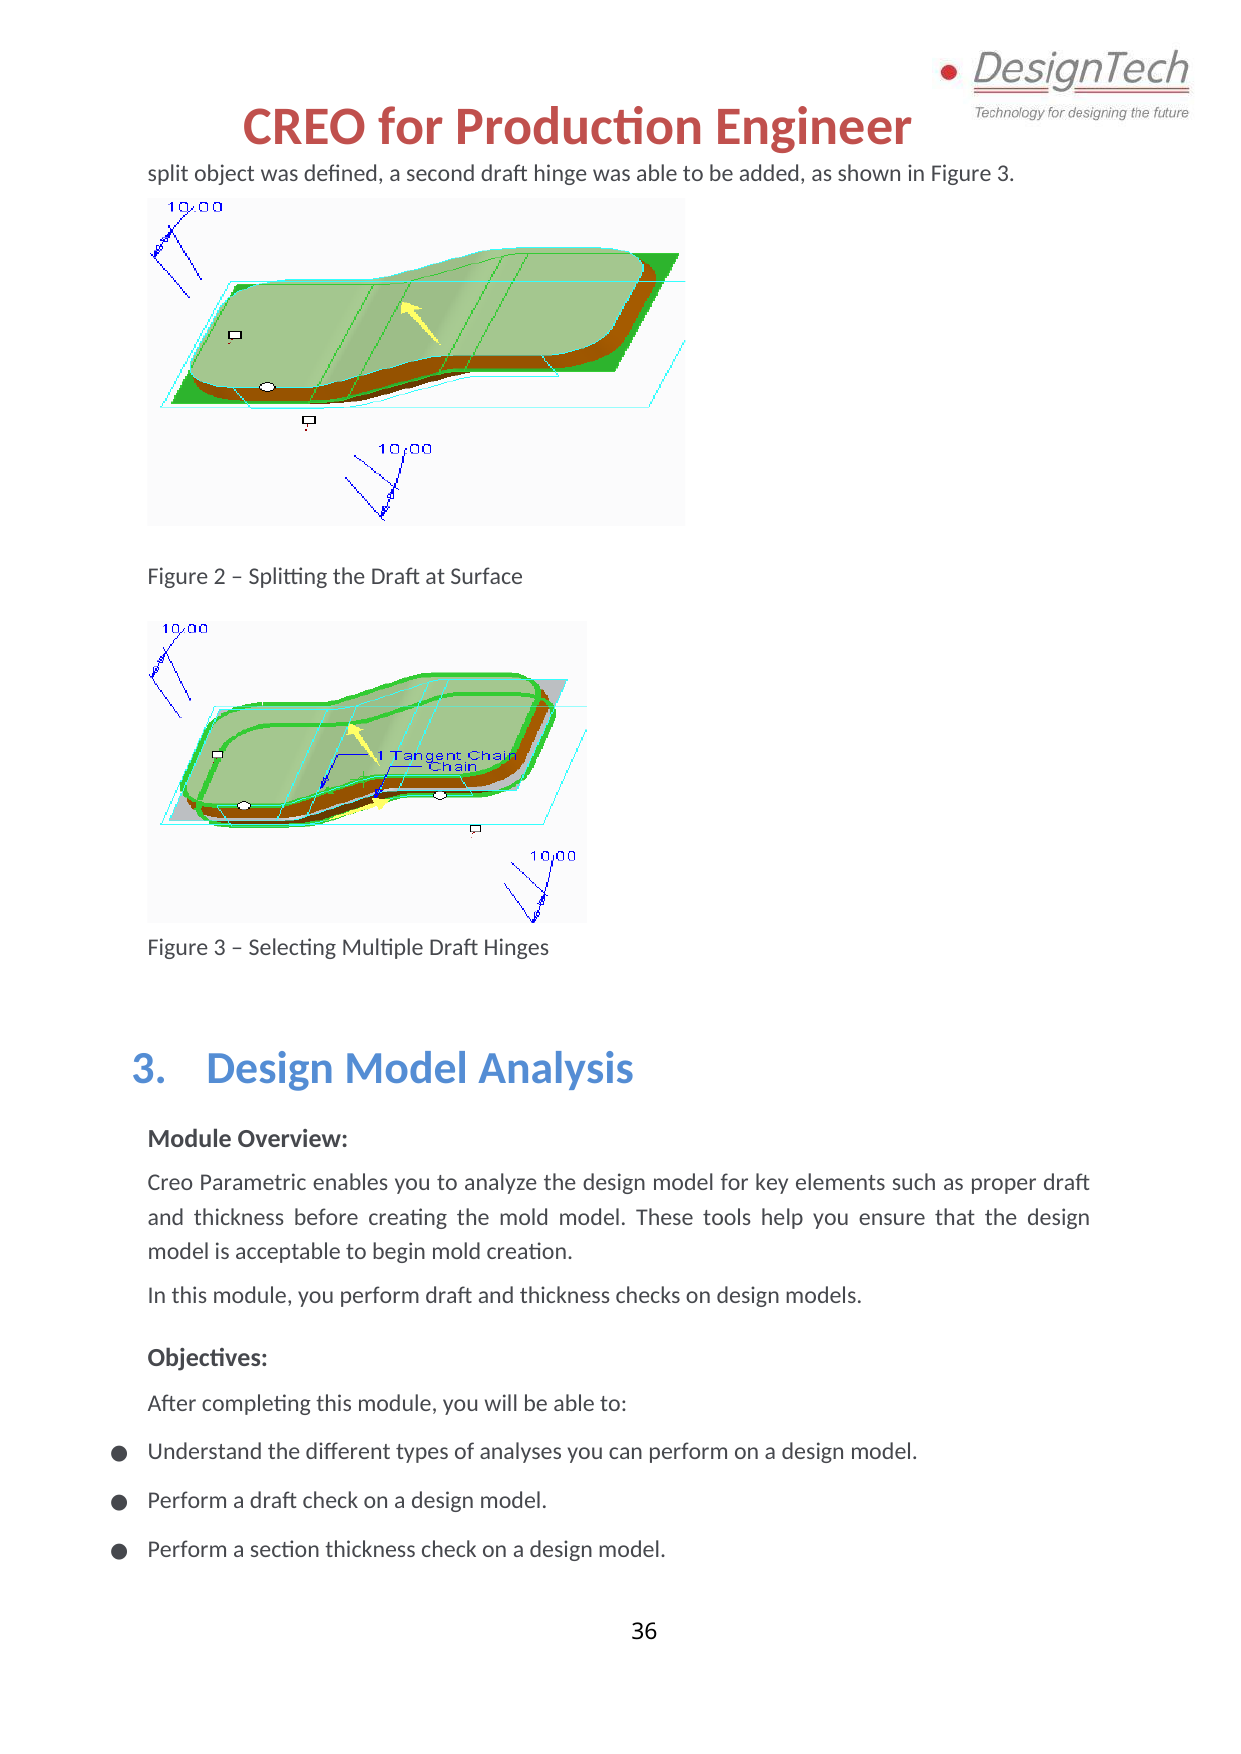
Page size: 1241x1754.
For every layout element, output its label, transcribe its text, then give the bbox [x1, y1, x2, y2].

list Perform a section thickness check on a design model. [110, 1527, 1194, 1570]
list Perform a draft check on a design model. [110, 1478, 1194, 1521]
subtitle Objectives: [147, 1341, 1194, 1372]
subtitle Module Overview: [147, 1122, 1194, 1153]
text After completing this module, you will be able to: [147, 1388, 1194, 1418]
picture [932, 42, 1195, 127]
picture [147, 621, 587, 923]
picture [147, 198, 686, 526]
list Understand the different types of analyses you can perform on a design model. [110, 1429, 1194, 1472]
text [147, 158, 1093, 188]
subtitle Design Model Analysis [131, 1039, 1194, 1095]
text Figure 2 – Splitting the Draft at Surface [147, 561, 1194, 591]
text In this module, you perform draft and thickness checks on design models. [147, 1281, 1194, 1310]
text Figure 3 – Selecting Multiple Draft Hinges [147, 932, 1194, 961]
text Creo Parametric enables you to analyze the design model for key elements such as proper draft and thickness before creating the mold model. These tools help you ensure that the design model is acceptable to begin mold creation. [147, 1167, 1092, 1265]
